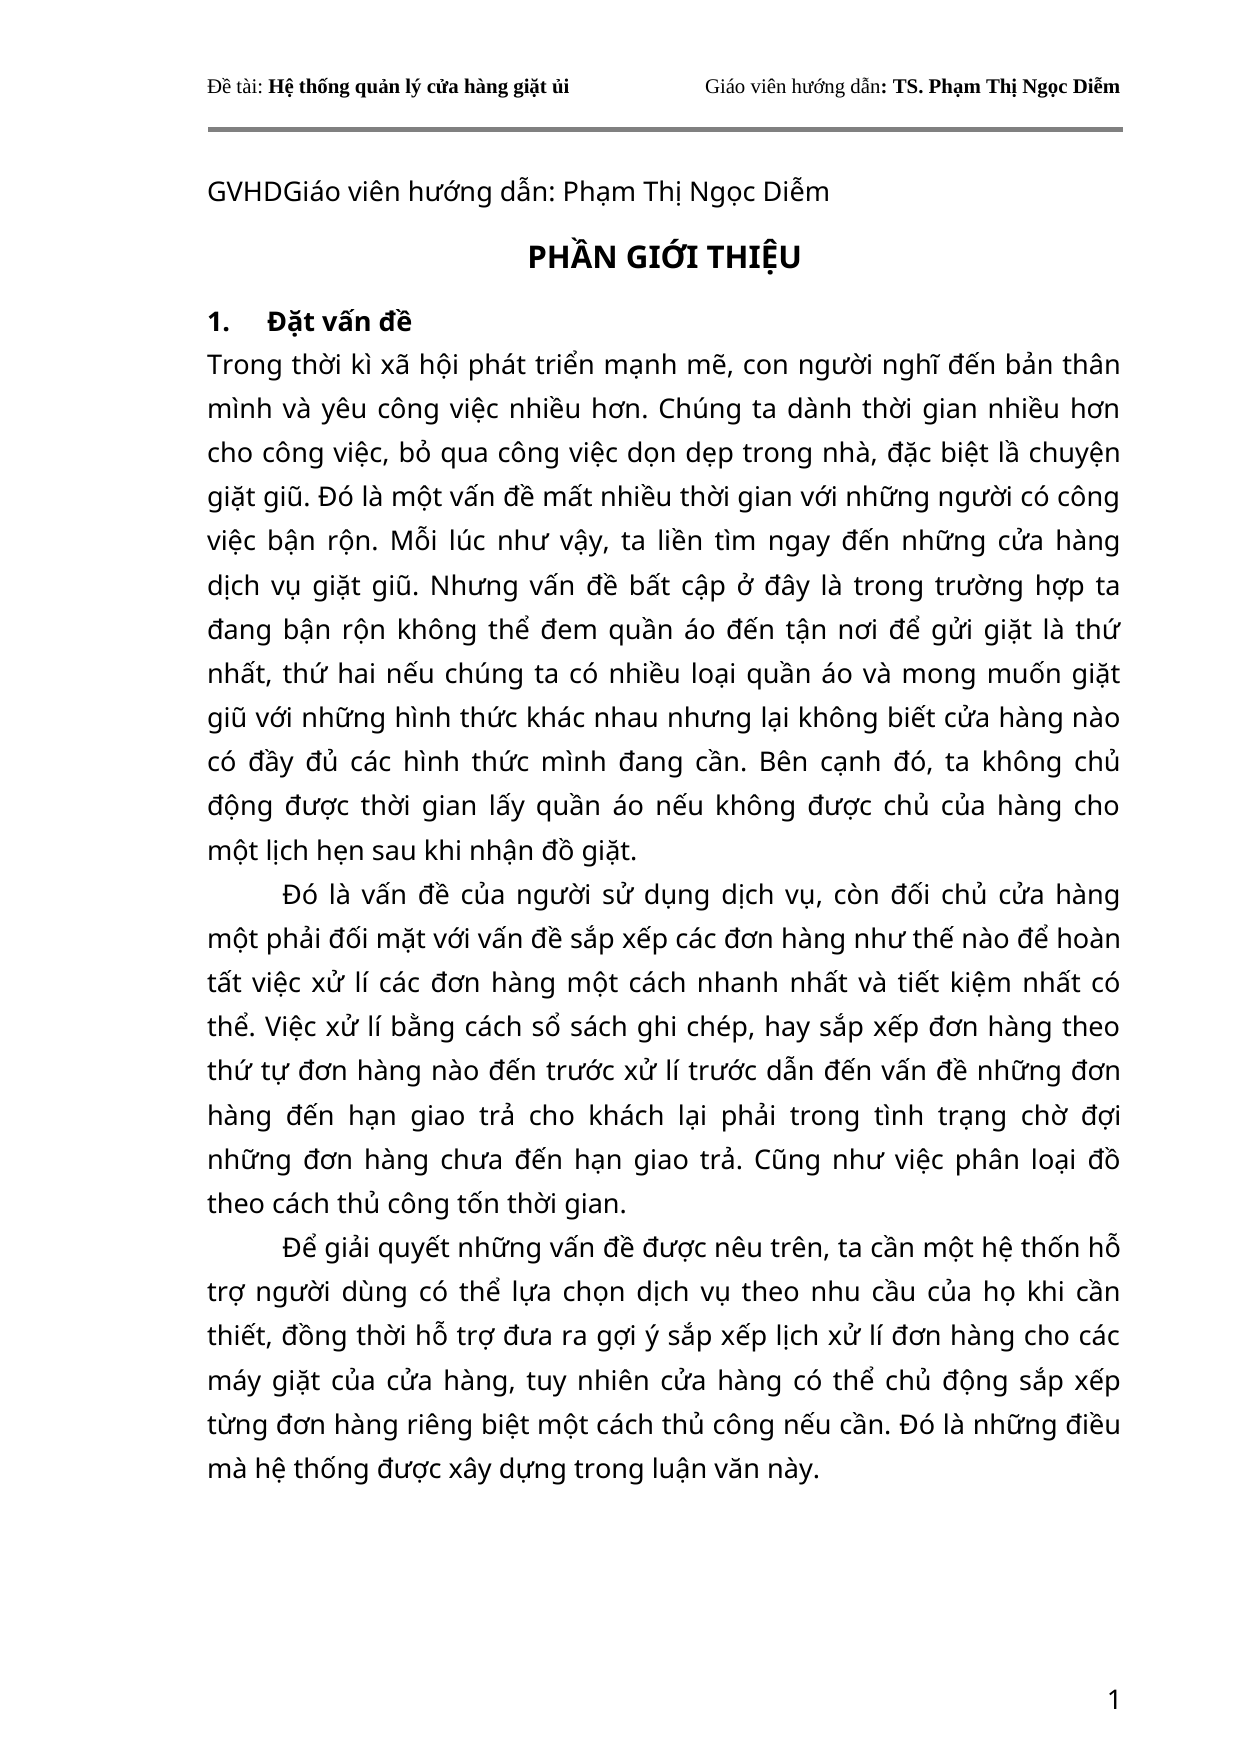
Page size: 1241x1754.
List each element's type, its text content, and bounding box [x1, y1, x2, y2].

text Trong thời kì xã hội phát triển mạnh mẽ, con người nghĩ đến bản thân mình và yêu công việc nhiều hơn. Chúng ta dành thời gian nhiều hơn cho công việc, bỏ qua công việc dọn dẹp trong nhà, đặc biệt lầ chuyện giặt giũ. Đó là một vấn đề với những người có công việc bận rộn. Mỗi lúc như vậy, ta liền tìm ngay đến những cửa hàng dịch vụ giặt giũ. Nhưng vấn đề bất cập ở đây là trong trường hợp ta đang bận không thể đem quần áo đến tận nơi để gửi giặt là thứ nhất, thứ hai nếu chúng ta có nhiều loại quần áo và mong muốn giặt giũ với những hình thức khác nhau nhưng lại không biết cửa hàng nào có đầy đủ các hình thức mình đang cần. Bên cạnh đó, ta không chủ động được thời gian lấy quần áo nếu không được chủ của hàng cho một lịch hẹn sau khi nhận đồ giặt. [207, 345, 1122, 868]
subtitle Đặt vấn đề [207, 303, 1122, 340]
text Để giải quyết những vấn đề được nêu trên, ta cần một hệ thốn hỗ trợ người có thể theo của cần thiết hỗ trợ đưa ra gợi ý sắp xếp lịch xử lí đơn hàng cho các máycửa hàng chủ động sắp xếp từng đơn hàng riêng biệt một cách thủ công. . [207, 1228, 1122, 1486]
